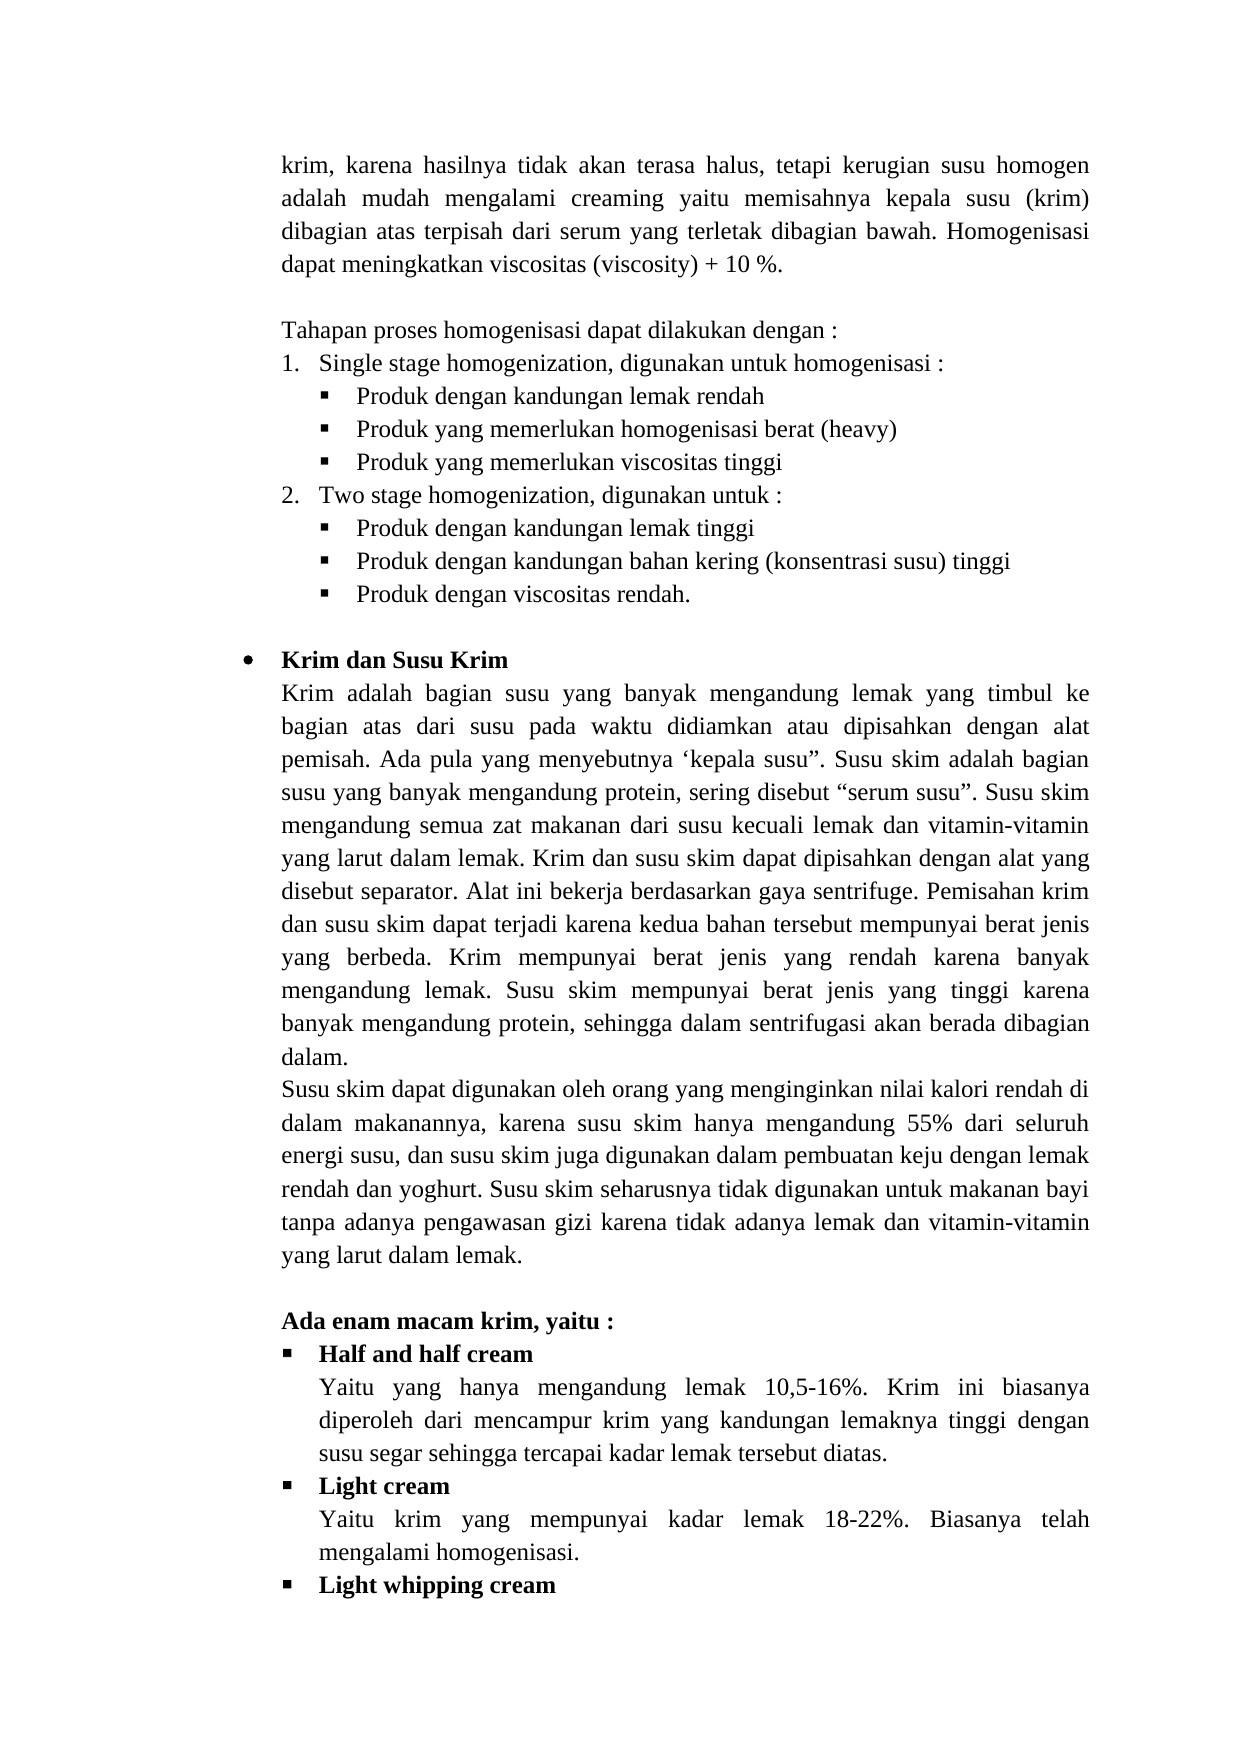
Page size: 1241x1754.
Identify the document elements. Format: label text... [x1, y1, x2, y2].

list Produk yang memerlukan homogenisasi berat (heavy) [319, 414, 1090, 443]
list Tahapan proses homogenisasi dapat dilakukan dengan : [281, 315, 1090, 344]
list Half and half cream [281, 1339, 1090, 1367]
list Krim dan Susu Krim [244, 645, 1090, 674]
list Single stage homogenization, digunakan untuk homogenisasi : [281, 348, 1090, 377]
list Yaitu yang hanya mengandung lemak 10,5-16%. Krim ini biasanya diperoleh dari mencampur krim yang kandungan lemaknya tinggi dengan susu segar sehingga tercapai kadar lemak tersebut diatas. [319, 1372, 1090, 1467]
list Produk dengan kandungan lemak rendah [319, 381, 1090, 410]
list Produk dengan kandungan bahan kering (konsentrasi susu) tinggi [319, 546, 1090, 575]
list Krim adalah bagian susu yang banyak mengandung lemak yang timbul ke bagian atas dari susu pada waktu didiamkan atau dipisahkan dengan alat pemisah. Ada pula yang menyebutnya ‘kepala susu”. Susu skim adalah bagian susu yang banyak mengandung protein, sering disebut “serum susu”. Susu skim mengandung semua zat makanan dari susu kecuali lemak dan vitamin-vitamin yang larut dalam lemak. Krim dan susu skim dapat dipisahkan dengan alat yang disebut separator. Alat ini bekerja berdasarkan gaya sentrifuge. Pemisahan krim dan susu skim dapat terjadi karena kedua bahan tersebut mempunyai berat jenis yang berbeda. Krim mempunyai berat jenis yang rendah karena banyak mengandung lemak. Susu skim mempunyai berat jenis yang tinggi karena banyak mengandung protein, sehingga dalam sentrifugasi akan berada dibagian dalam. [281, 678, 1090, 1070]
list Ada enam macam krim, yaitu : [281, 1306, 1090, 1334]
list Yaitu krim yang mempunyai kadar lemak 18-22%. Biasanya telah mengalami homogenisasi. [319, 1504, 1090, 1566]
list Susu skim dapat digunakan oleh orang yang menginginkan nilai kalori rendah di dalam makanannya, karena susu skim hanya mengandung 55% dari seluruh energi susu, dan susu skim juga digunakan dalam pembuatan keju dengan lemak rendah dan yoghurt. Susu skim seharusnya tidak digunakan untuk makanan bayi tanpa adanya pengawasan gizi karena tidak adanya lemak dan vitamin-vitamin yang larut dalam lemak. [281, 1074, 1090, 1268]
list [281, 150, 1090, 278]
list Light whipping cream [281, 1570, 1090, 1599]
list Produk dengan kandungan lemak tinggi [319, 513, 1090, 542]
list Light cream [281, 1471, 1090, 1499]
list Two stage homogenization, digunakan untuk : [281, 480, 1090, 509]
list Produk dengan viscositas rendah. [319, 579, 1090, 608]
list Produk yang memerlukan viscositas tinggi [319, 447, 1090, 476]
